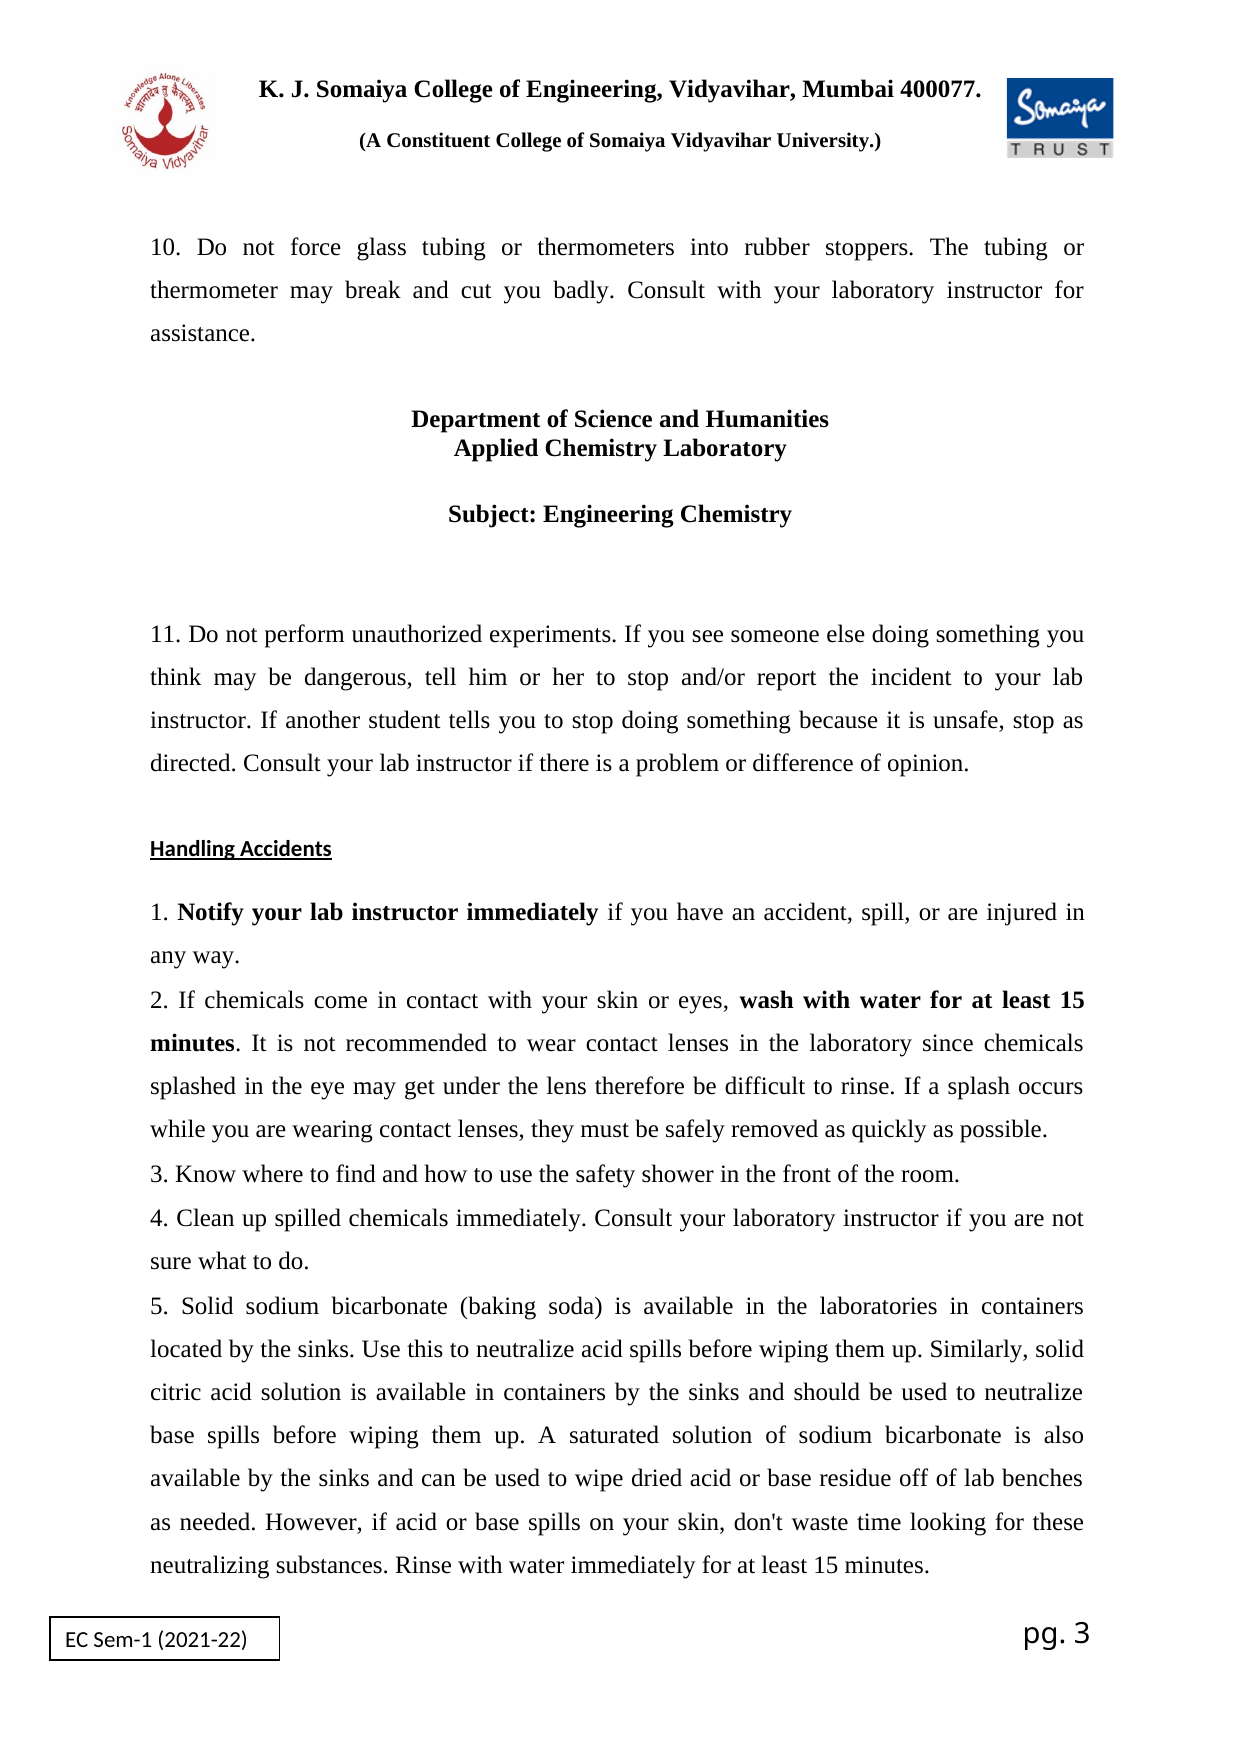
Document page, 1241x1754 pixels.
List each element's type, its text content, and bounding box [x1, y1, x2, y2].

text Handling Accidents [150, 834, 1090, 862]
text 11. Do not perform unauthorized experiments. If you see someone else doing something you think may be dangerous, tell him or her to stop and/or report the incident to your lab instructor. If another student tells you to stop doing something because it is unsafe, stop as directed. Consult your lab instructor if there is a problem or difference of opinion. [150, 619, 1085, 777]
text 5. Solid sodium bicarbonate (baking soda) is available in the laboratories in containers located by the sinks. Use this to neutralize acid spills before wiping them up. Similarly, solid citric acid solution is available in containers by the sinks and should be used to neutralize base spills before wiping them up. A saturated solution of sodium bicarbonate is also available by the sinks and can be used to wipe dried acid or base residue off of lab benches as needed. However, if acid or base spills on your skin, don't waste time looking for these neutralizing substances. Rinse with water immediately for at least 15 minutes. [150, 1291, 1085, 1578]
text 4. Clean up spilled chemicals immediately. Consult your laboratory instructor if you are not sure what to do. [150, 1203, 1085, 1275]
text Applied Chemistry Laboratory [150, 433, 1090, 462]
text 1. Notify your lab instructor immediately if you have an accident, spill, or are injured in any way. [150, 897, 1085, 969]
text 2. If chemicals come in contact with your skin or eyes, wash with water for at least 15 minutes. It is not recommended to wear contact lenses in the laboratory since chemicals splashed in the eye may get under the lens therefore be difficult to rinse. If a splash occurs while you are wearing contact lenses, they must be safely removed as quickly as possible. [150, 985, 1085, 1143]
picture [105, 64, 218, 181]
text Subject: Engineering Chemistry [150, 499, 1090, 528]
text 10. Do not force glass tubing or thermometers into rubber stoppers. The tubing or thermometer may break and cut you badly. Consult with your laboratory instructor for assistance. [150, 232, 1085, 347]
picture [1006, 78, 1114, 158]
text 3. Know where to find and how to use the safety shower in the front of the room. [150, 1159, 1085, 1187]
text Department of Science and Humanities [150, 404, 1090, 433]
